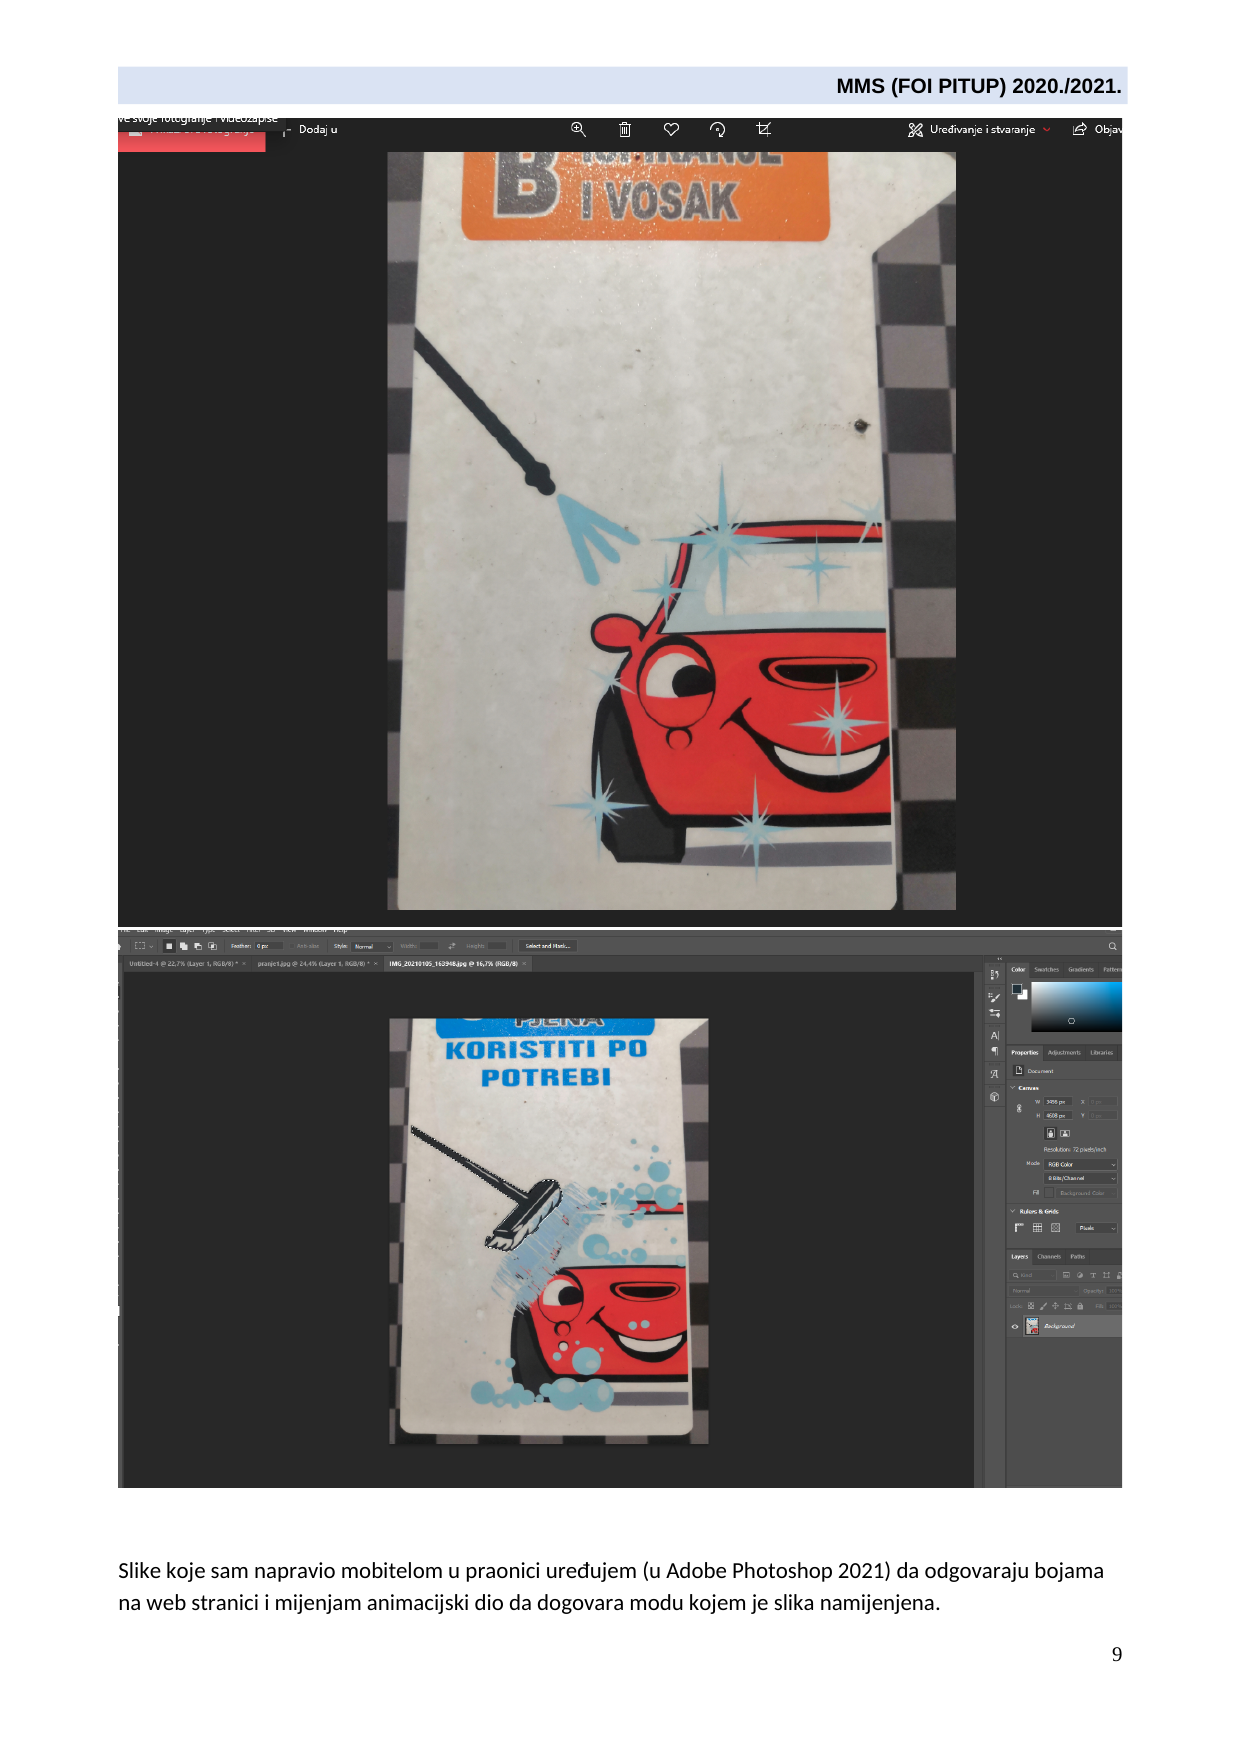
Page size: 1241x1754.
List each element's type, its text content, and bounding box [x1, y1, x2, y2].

text Slike koje sam napravio mobitelom u praonici uređujem (u Adobe Photoshop 2021) da odgovaraju bojama na web stranici i mijenjam animacijski dio da dogovara modu kojem je slika namijenjena. [118, 1556, 1122, 1617]
picture [118, 118, 1123, 927]
picture [118, 930, 1123, 1488]
